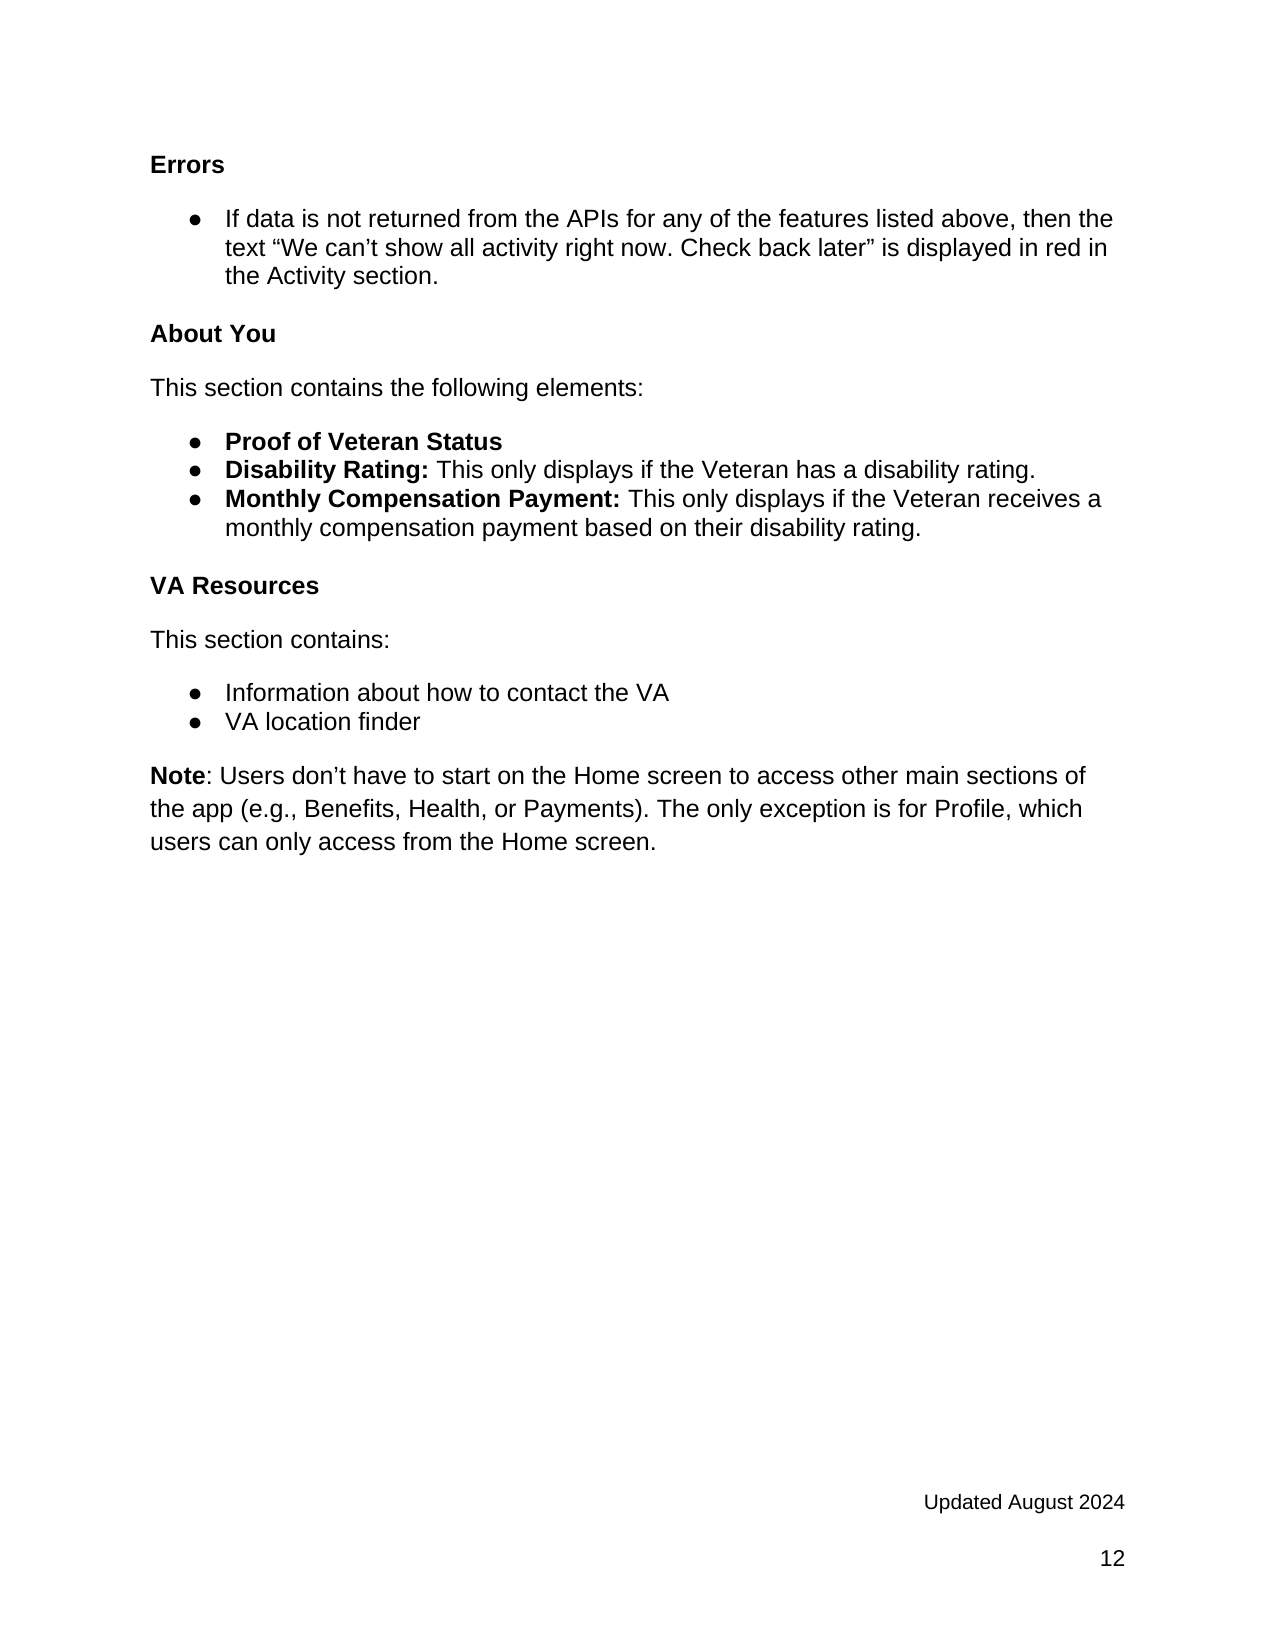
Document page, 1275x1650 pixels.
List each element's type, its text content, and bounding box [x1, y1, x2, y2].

subtitle VA Resources [150, 571, 1125, 599]
text This section contains: [150, 624, 1125, 653]
list VA location finder [187, 707, 1125, 736]
text Errors [150, 150, 1125, 179]
list Disability Rating: This only displays if the Veteran has a disability rating. [187, 455, 1125, 484]
text Note: Users don’t have to start on the Home screen to access other main sections of the app (e.g., Benefits, Health, or Payments). The only exception is for Profile, which users can only access from the Home screen. [150, 761, 1125, 856]
list Monthly Compensation Payment: This only displays if the Veteran receives a monthly compensation payment based on their disability rating. [187, 484, 1125, 542]
list If data is not returned from the APIs for any of the features listed above, then the text “We can’t show all activity right now. Check back later” is displayed in red in the Activity section. [187, 204, 1125, 290]
text This section contains the following elements: [150, 373, 1125, 402]
list Information about how to contact the VA [187, 678, 1125, 707]
subtitle About You [150, 319, 1125, 348]
list Proof of Veteran Status [187, 427, 1125, 455]
